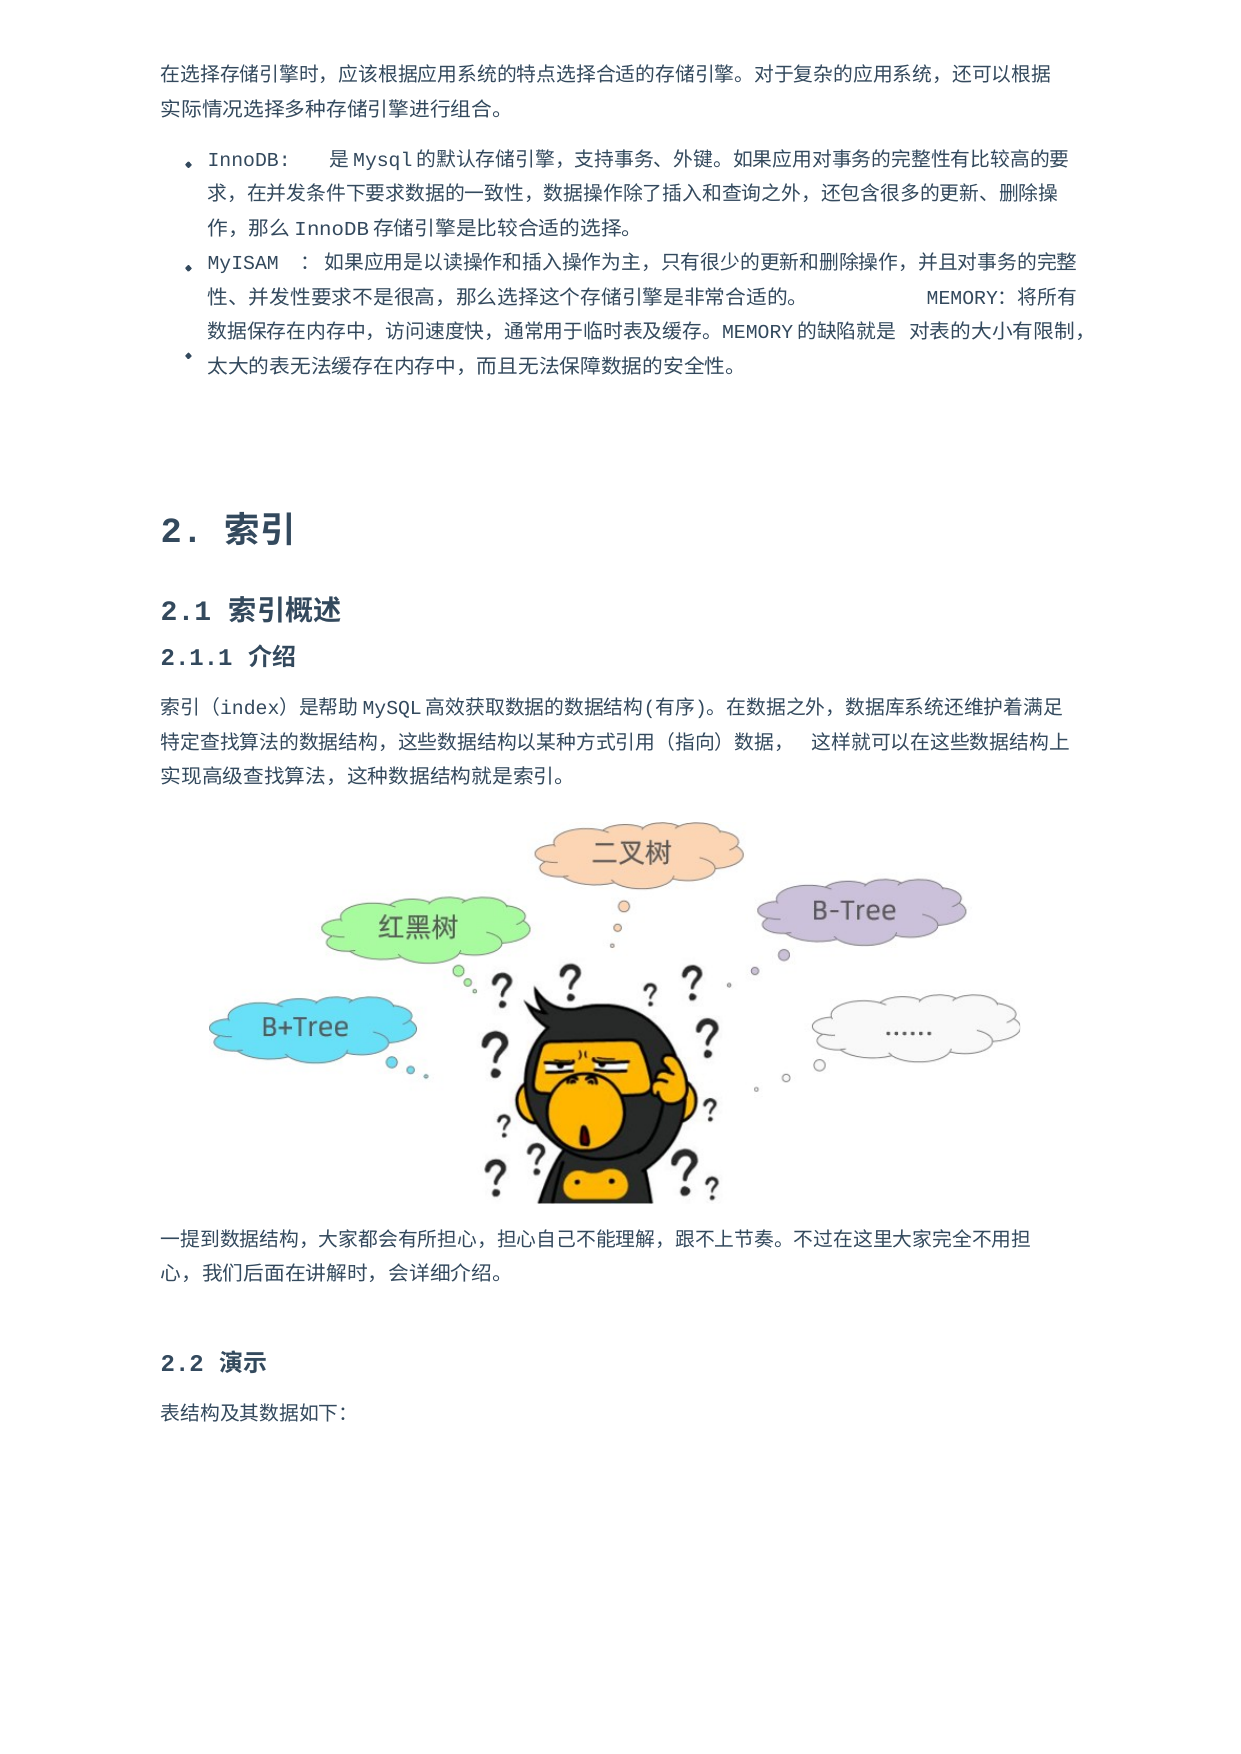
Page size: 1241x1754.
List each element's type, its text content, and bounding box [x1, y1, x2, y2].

text 表结构及其数据如下： [160, 1397, 1094, 1426]
subtitle 索引概述 [160, 588, 1094, 629]
subtitle 介绍 [160, 637, 1094, 672]
text InnoDB: 是Mysql的默认存储引擎，支持事务、外键。如果应用对事务的完整性有比较高的要求，在并发条件下要求数据的一致性，数据操作除了插入和查询之外，还包含很多的更新、删除操 作，那么InnoDB存储引擎是比较合适的选择。 [207, 143, 1082, 241]
text MyISAM ： 如果应用是以读操作和插入操作为主，只有很少的更新和删除操作，并且对事务的完整性、并发性要求不是很高，那么选择这个存储引擎是非常合适的。 MEMORY：将所有数据保存在内存中，访问速度快，通常用于临时表及缓存。MEMORY的缺陷就是 对表的大小有限制，太大的表无法缓存在内存中，而且无法保障数据的安全性。 [207, 247, 1078, 379]
subtitle 演示 [160, 1343, 1094, 1378]
text 一提到数据结构，大家都会有所担心，担心自己不能理解，跟不上节奏。不过在这里大家完全不用担 心，我们后面在讲解时，会详细介绍。 [160, 1223, 1056, 1286]
text 在选择存储引擎时，应该根据应用系统的特点选择合适的存储引擎。对于复杂的应用系统，还可以根据 实际情况选择多种存储引擎进行组合。 [160, 59, 1076, 122]
picture [208, 822, 1020, 1204]
text 索引（index）是帮助MySQL高效获取数据的数据结构(有序)。在数据之外，数据库系统还维护着满足 特定查找算法的数据结构，这些数据结构以某种方式引用（指向）数据， 这样就可以在这些数据结构上实现高级查找算法，这种数据结构就是索引。 [160, 692, 1080, 789]
subtitle 索引 [160, 501, 1094, 553]
